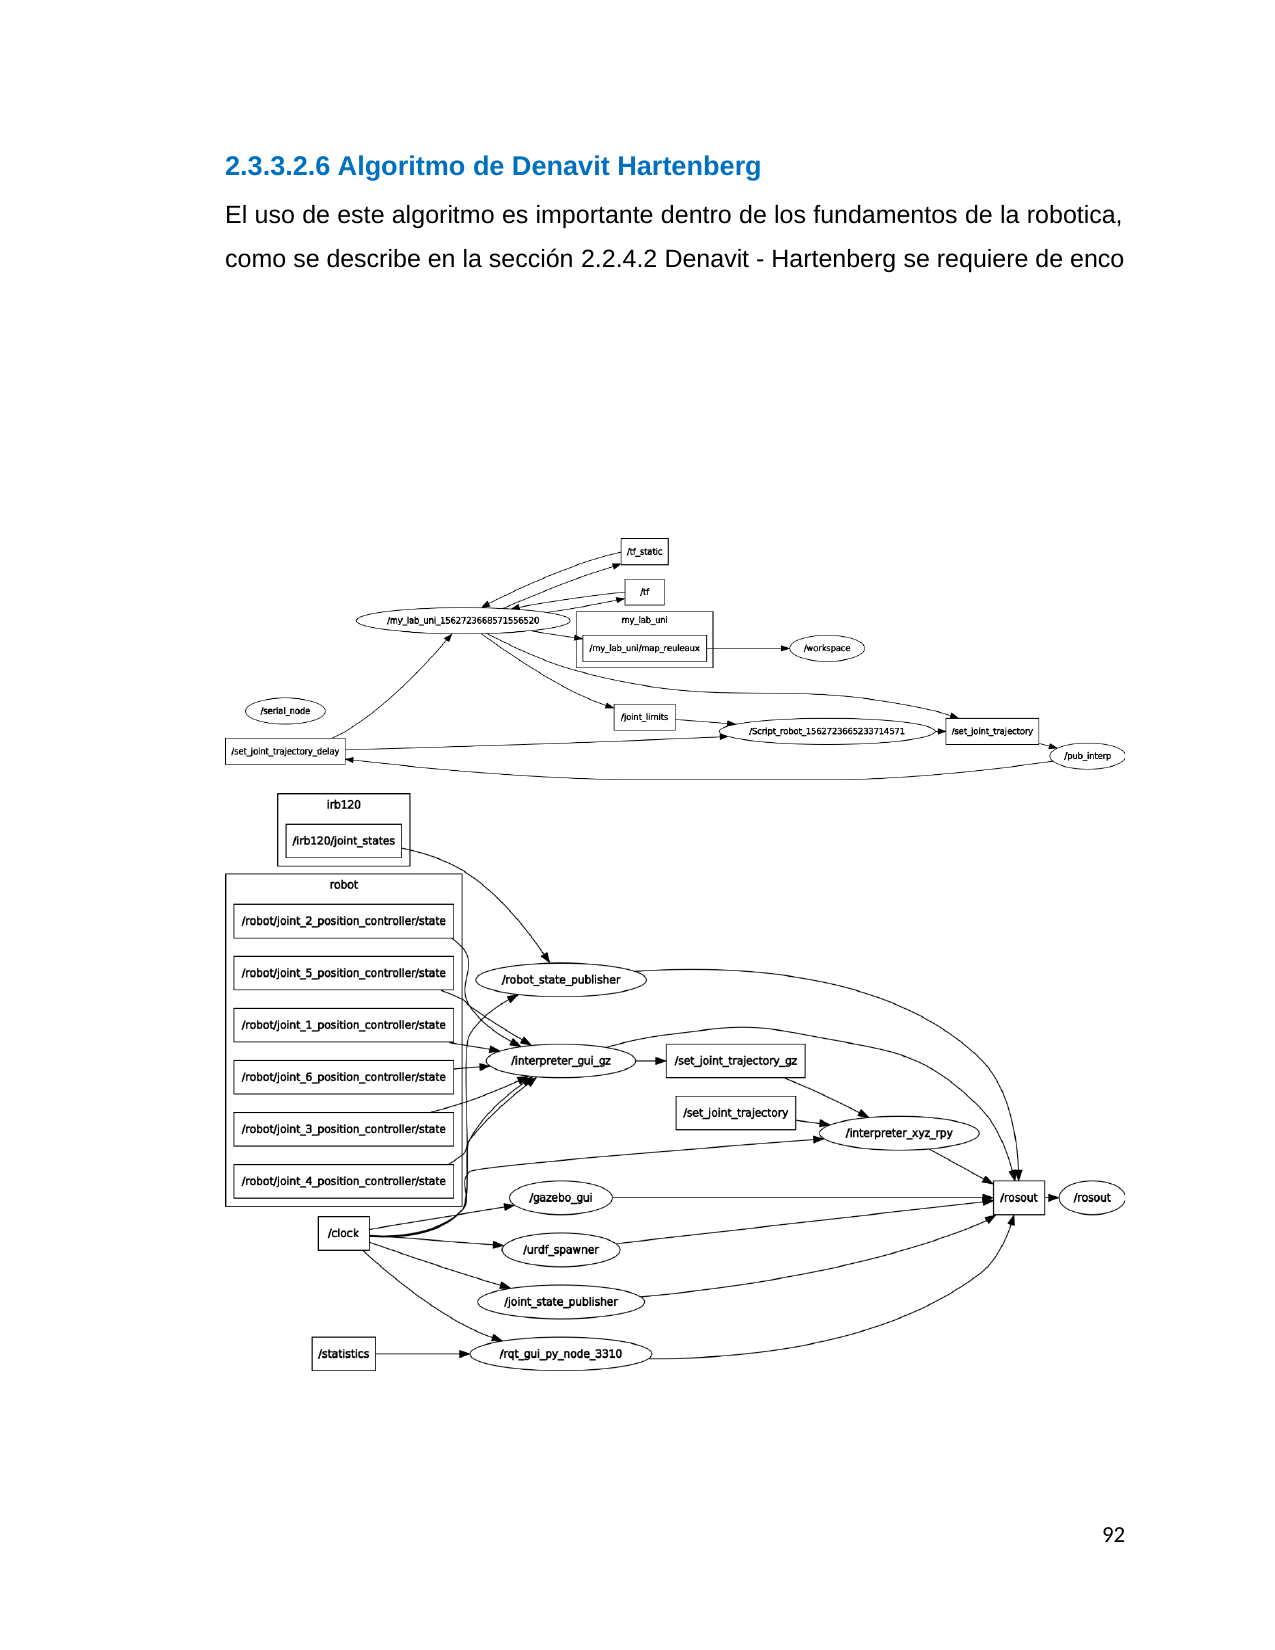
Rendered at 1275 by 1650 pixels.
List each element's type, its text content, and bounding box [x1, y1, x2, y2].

list Algoritmo de Denavit Hartenberg [225, 150, 1125, 181]
picture [225, 538, 1125, 780]
picture [225, 793, 1125, 1371]
text El uso de este algoritmo es importante dentro de los fundamentos de la robotica, como se describe en la sección 2.2.4.2 Denavit - Hartenberg se requiere de enco [225, 200, 1125, 272]
